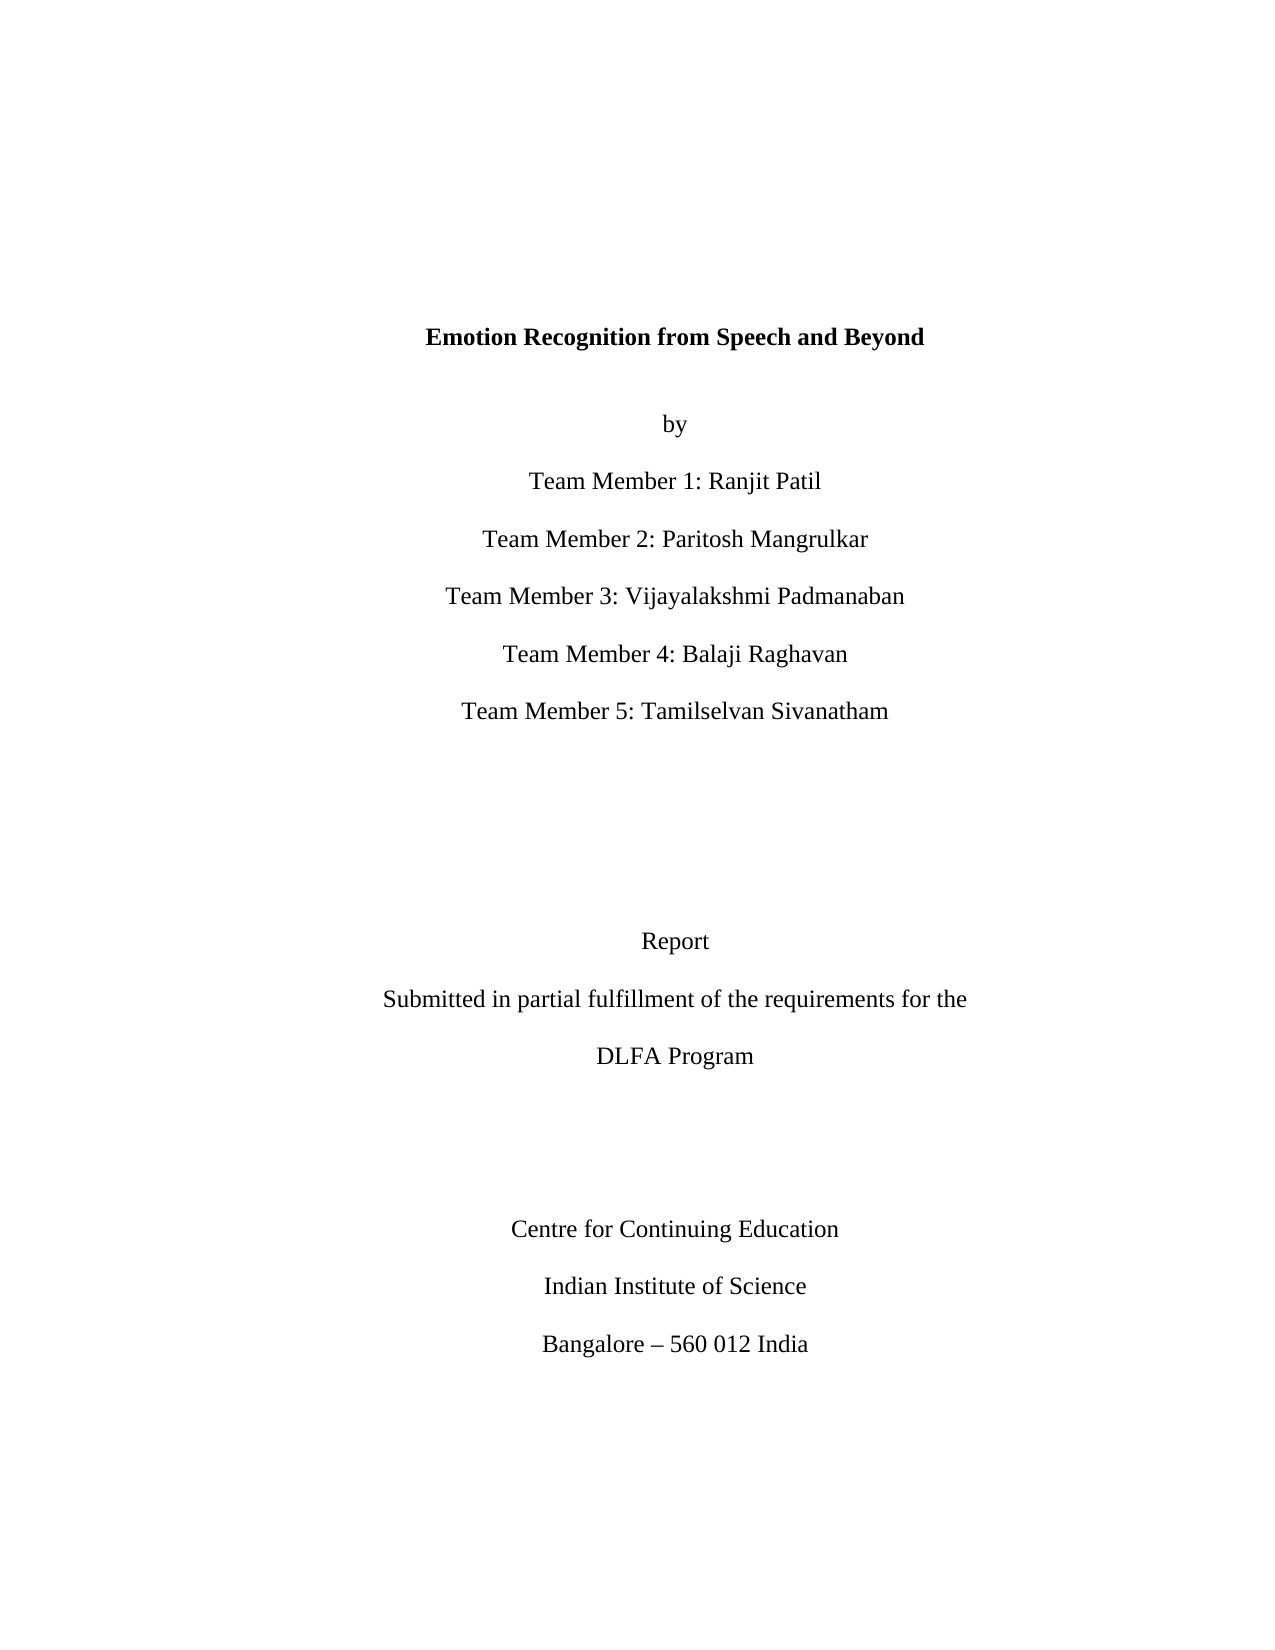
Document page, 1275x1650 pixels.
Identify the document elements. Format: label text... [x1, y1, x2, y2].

text Submitted in partial fulfillment of the requirements for the [225, 984, 1125, 1012]
text Team Member 5: Tamilselvan Sivanatham [225, 696, 1125, 725]
text Centre for Continuing Education [225, 1214, 1125, 1242]
text by [225, 409, 1125, 437]
text DLFA Program [225, 1041, 1125, 1070]
text Team Member 1: Ranjit Patil [225, 466, 1125, 495]
text Team Member 2: Paritosh Mangrulkar [225, 524, 1125, 552]
text Report [225, 926, 1125, 955]
text Team Member 4: Balaji Raghavan [225, 639, 1125, 667]
text Bangalore – 560 012 India [225, 1329, 1125, 1357]
text Team Member 3: Vijayalakshmi Padmanaban [225, 581, 1125, 610]
text Emotion Recognition from Speech and Beyond [225, 322, 1125, 351]
text Indian Institute of Science [225, 1271, 1125, 1300]
